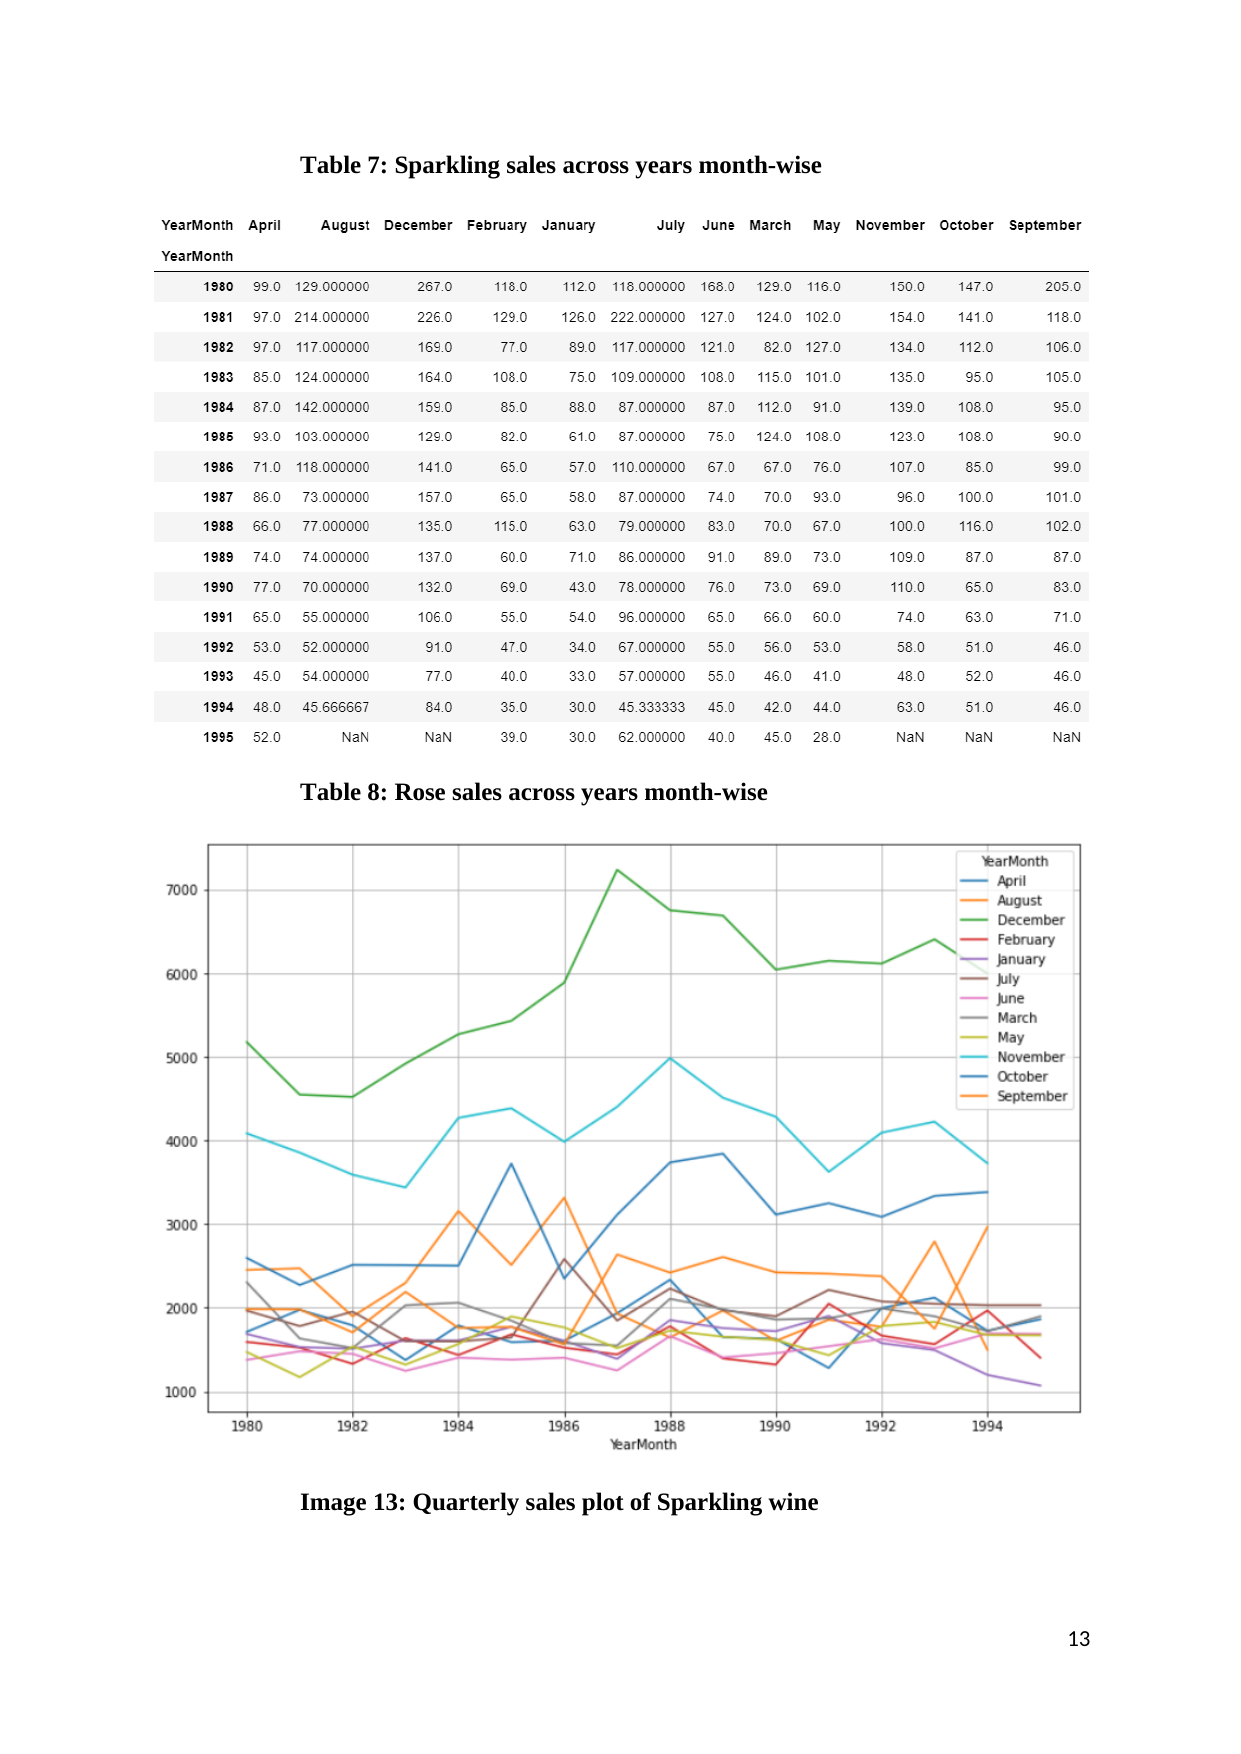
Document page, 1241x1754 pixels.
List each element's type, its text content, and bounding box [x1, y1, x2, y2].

text Table 7: Sparkling sales across years month-wise [300, 150, 1090, 179]
picture [150, 207, 1091, 748]
text Table 8: Rose sales across years month-wise [300, 777, 1090, 806]
text Image 13: Quarterly sales plot of Sparkling wine [300, 1487, 1090, 1516]
picture [150, 835, 1091, 1459]
